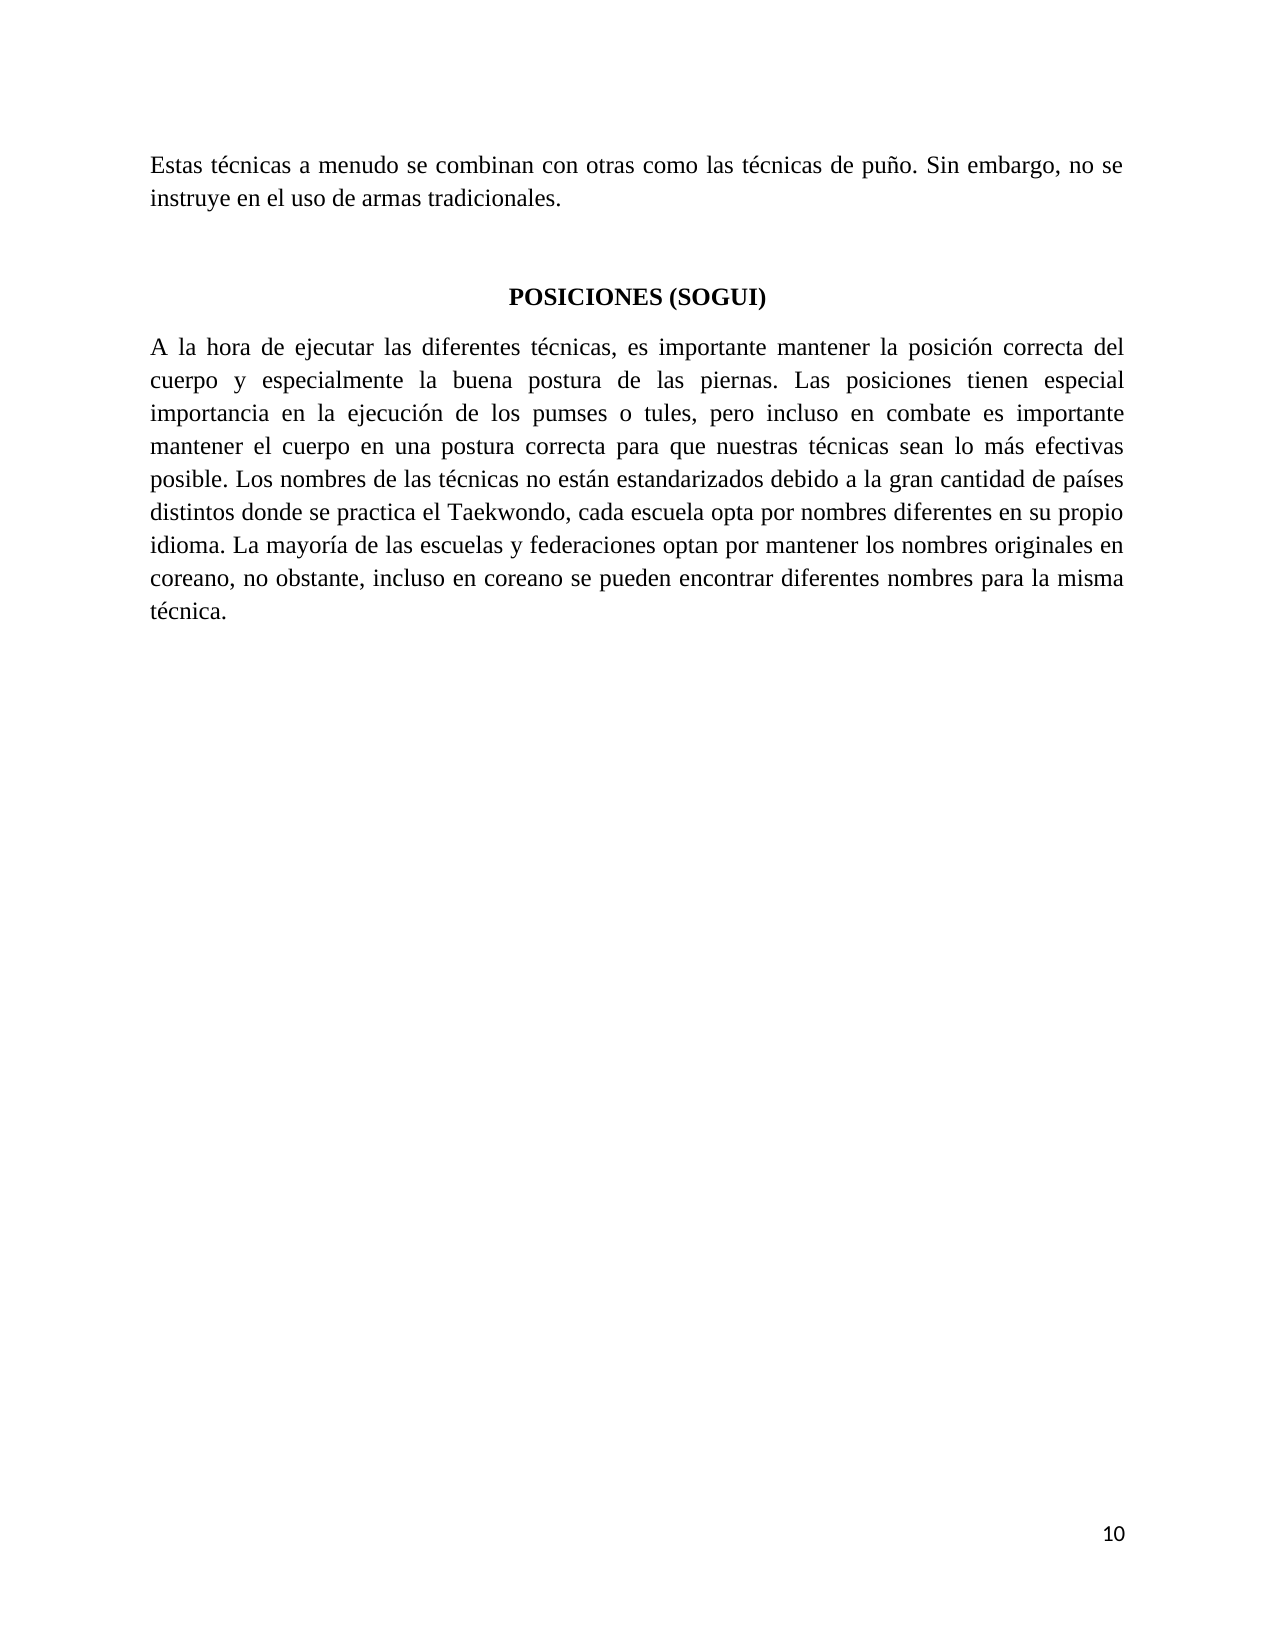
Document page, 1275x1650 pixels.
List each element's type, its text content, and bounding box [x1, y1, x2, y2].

text A la hora de ejecutar las diferentes técnicas, es importante mantener la posición correcta del cuerpo y especialmente la buena postura de las piernas. Las posiciones tienen especial importancia en la ejecución de los pumses o tules, pero incluso en combate es importante mantener el cuerpo en una postura correcta para que nuestras técnicas sean lo más efectivas posible. Los nombres de las técnicas no están estandarizados debido a la gran cantidad de países distintos donde se practica el Taekwondo, cada escuela opta por nombres diferentes en su propio idioma. La mayoría de las escuelas y federaciones optan por mantener los nombres originales en coreano, no obstante, incluso en coreano se pueden encontrar diferentes nombres para la misma técnica. [150, 332, 1125, 625]
text POSICIONES (SOGUI) [150, 282, 1125, 311]
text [150, 150, 1125, 212]
